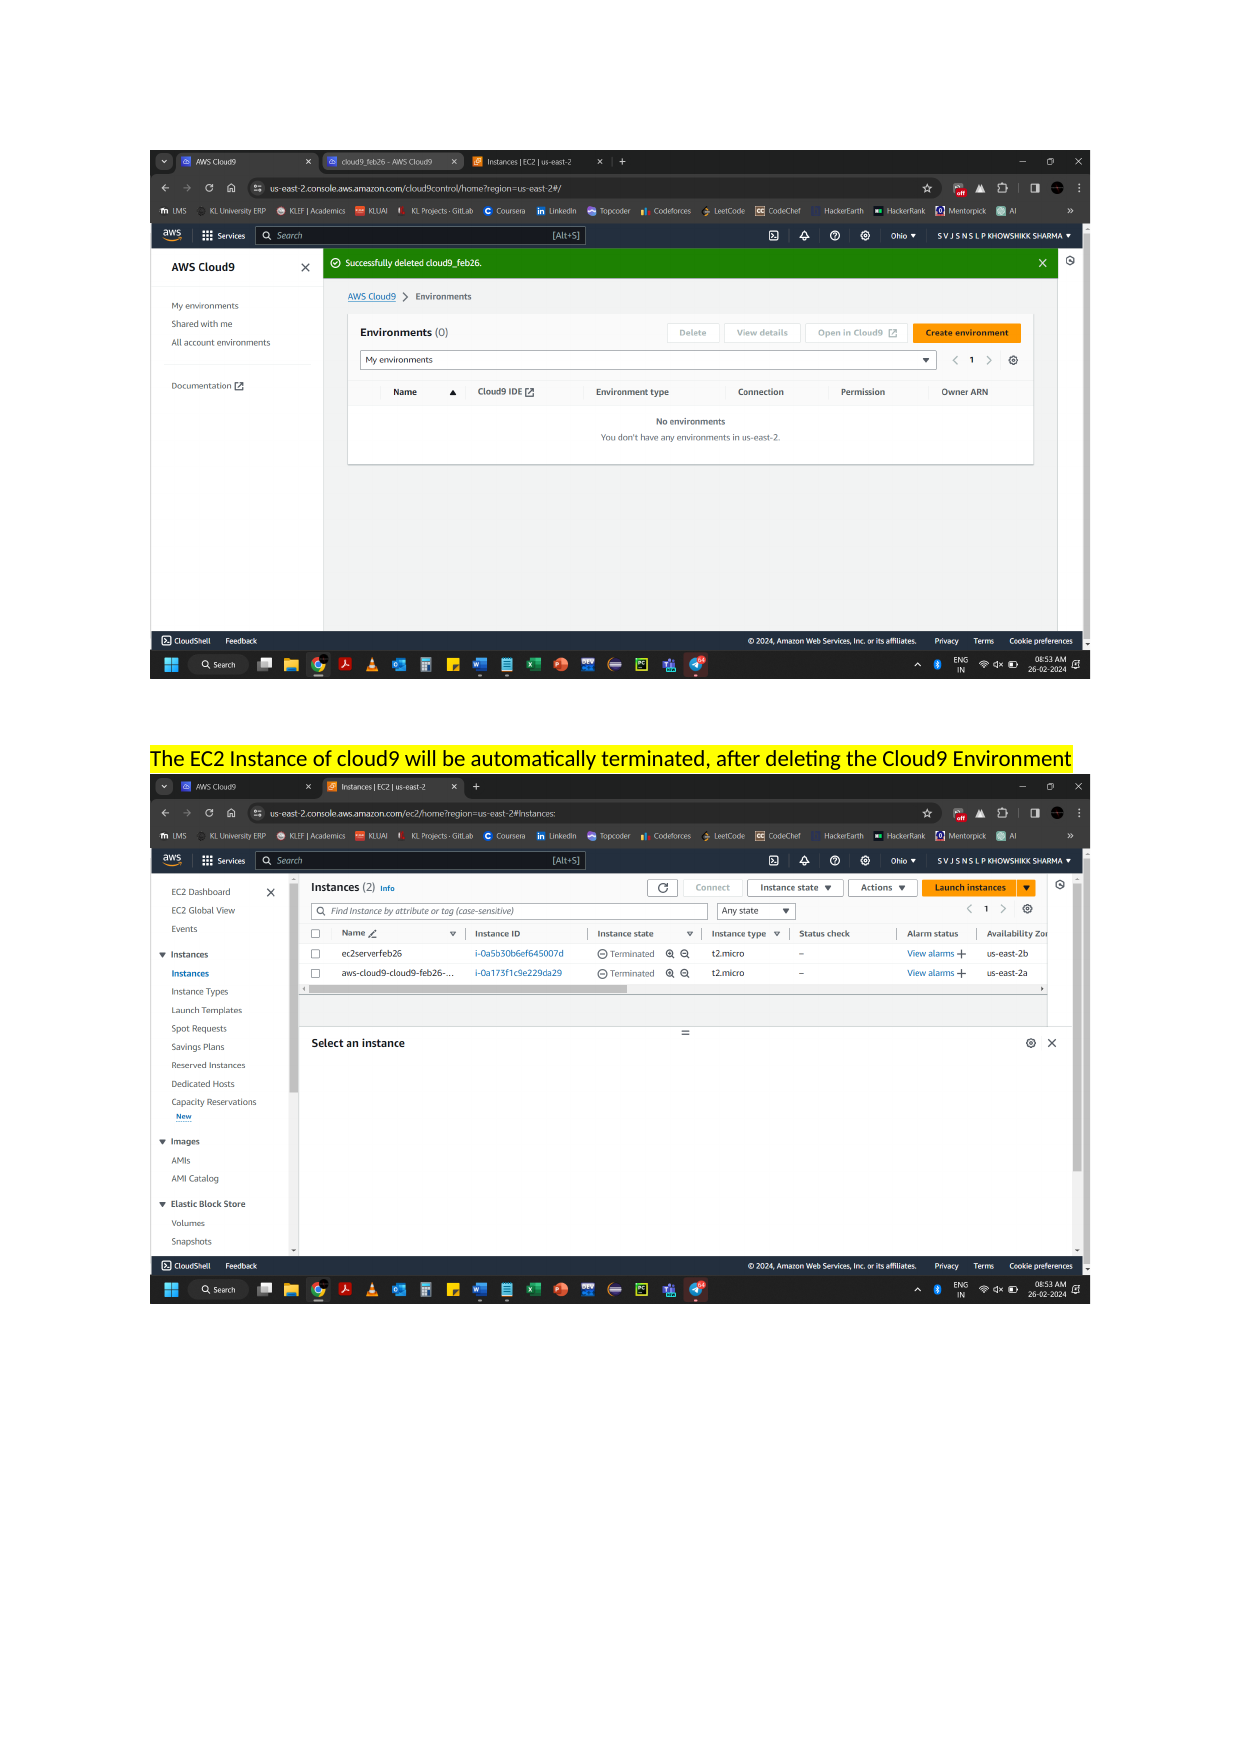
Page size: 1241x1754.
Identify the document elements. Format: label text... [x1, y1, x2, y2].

picture [150, 774, 1091, 1304]
picture [150, 150, 1091, 679]
text The EC2 Instance of cloud9 will be automatically terminated, after deleting the Cloud9 Environment [150, 744, 1090, 774]
